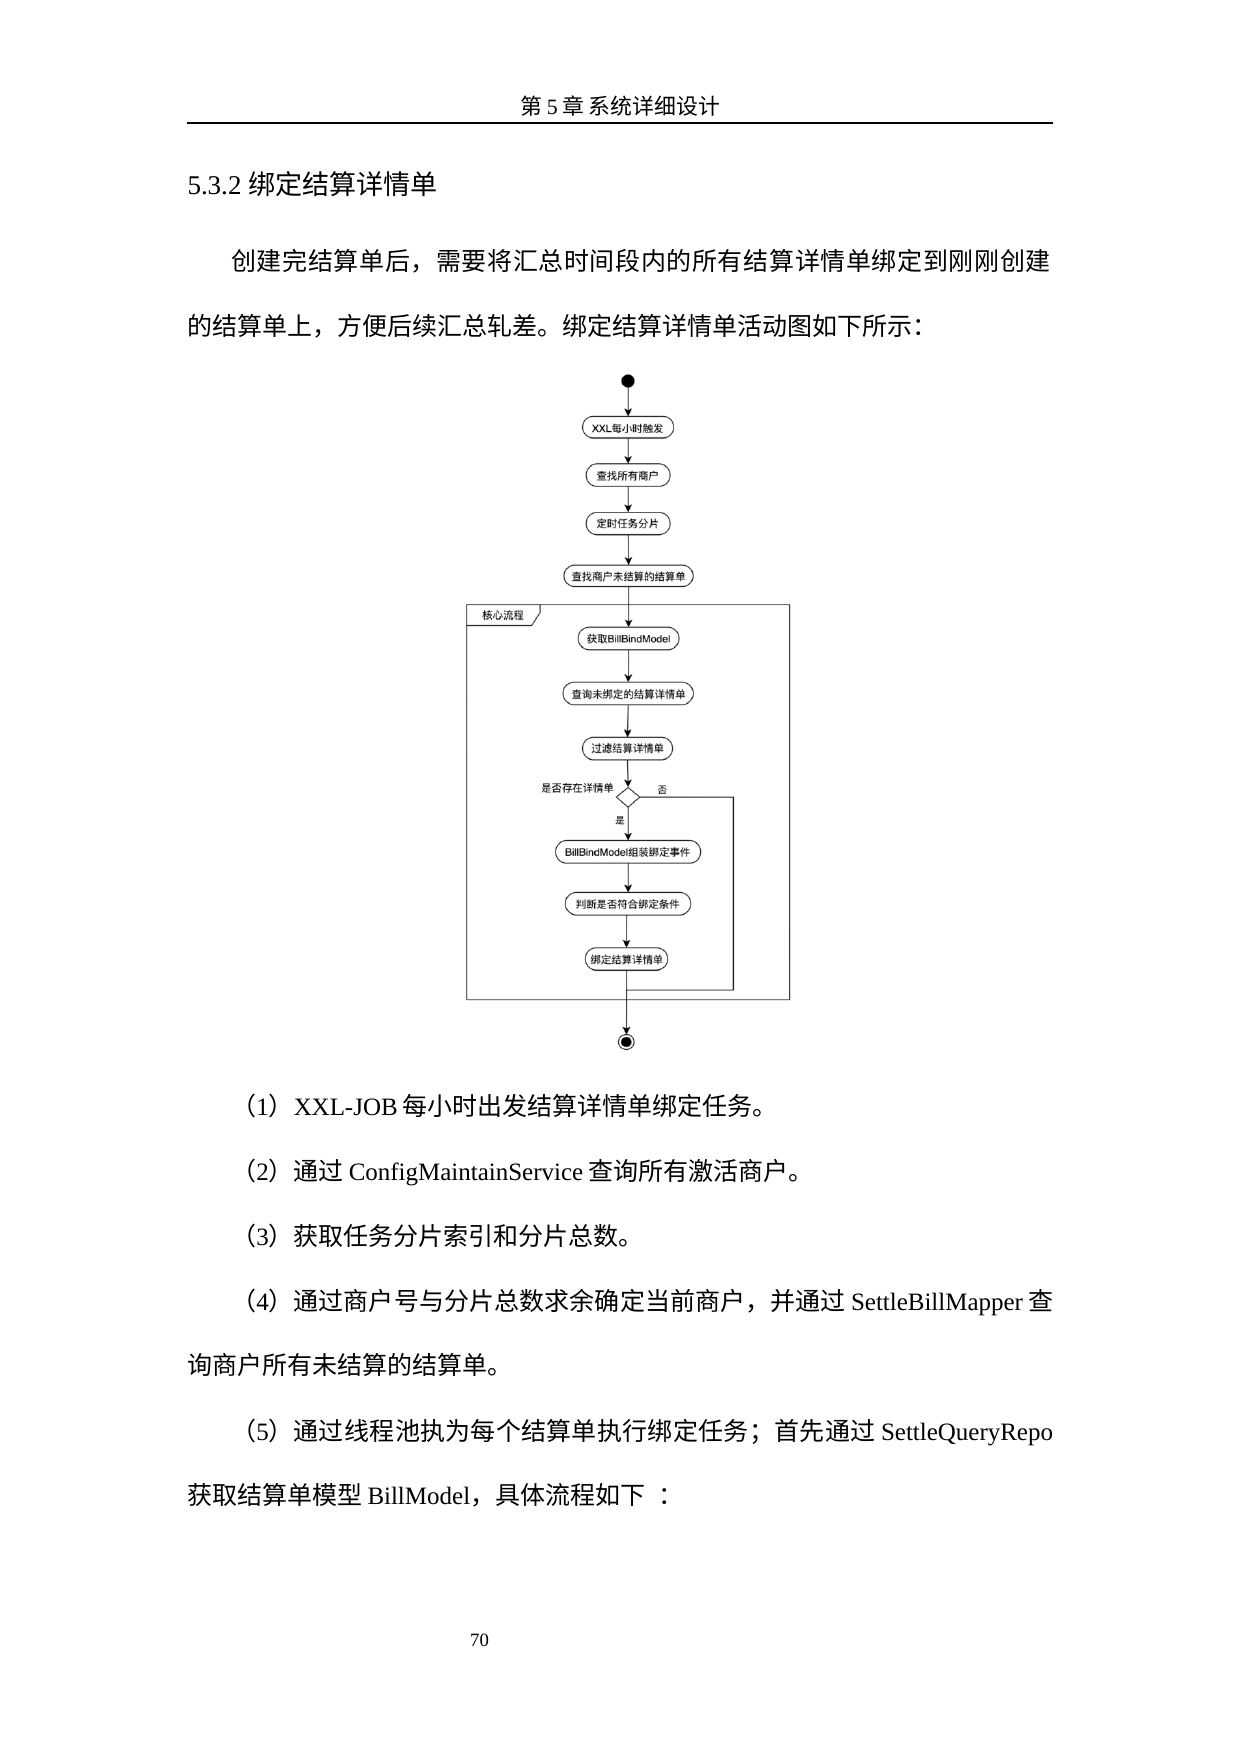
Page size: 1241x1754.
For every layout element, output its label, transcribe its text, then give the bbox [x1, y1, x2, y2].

text 5.3.2 绑定结算详情单 [187, 150, 1053, 215]
list 通过线程池执为每个结算单执行绑定任务；首先通过SettleQueryRepo获取结算单模型BillModel，具体流程如下 ： [187, 1397, 1053, 1527]
list 通过商户号与分片总数求余确定当前商户，并通过SettleBillMapper查询商户所有未结算的结算单。 [187, 1267, 1053, 1397]
picture [458, 368, 801, 1053]
list 获取任务分片索引和分片总数。 [187, 1202, 1053, 1267]
list 通过ConfigMaintainService查询所有激活商户。 [187, 1137, 1053, 1202]
text 创建完结算单后，需要将汇总时间段内的所有结算详情单绑定到刚刚创建的结算单上，方便后续汇总轧差。绑定结算详情单活动图如下所示： [187, 227, 1053, 357]
